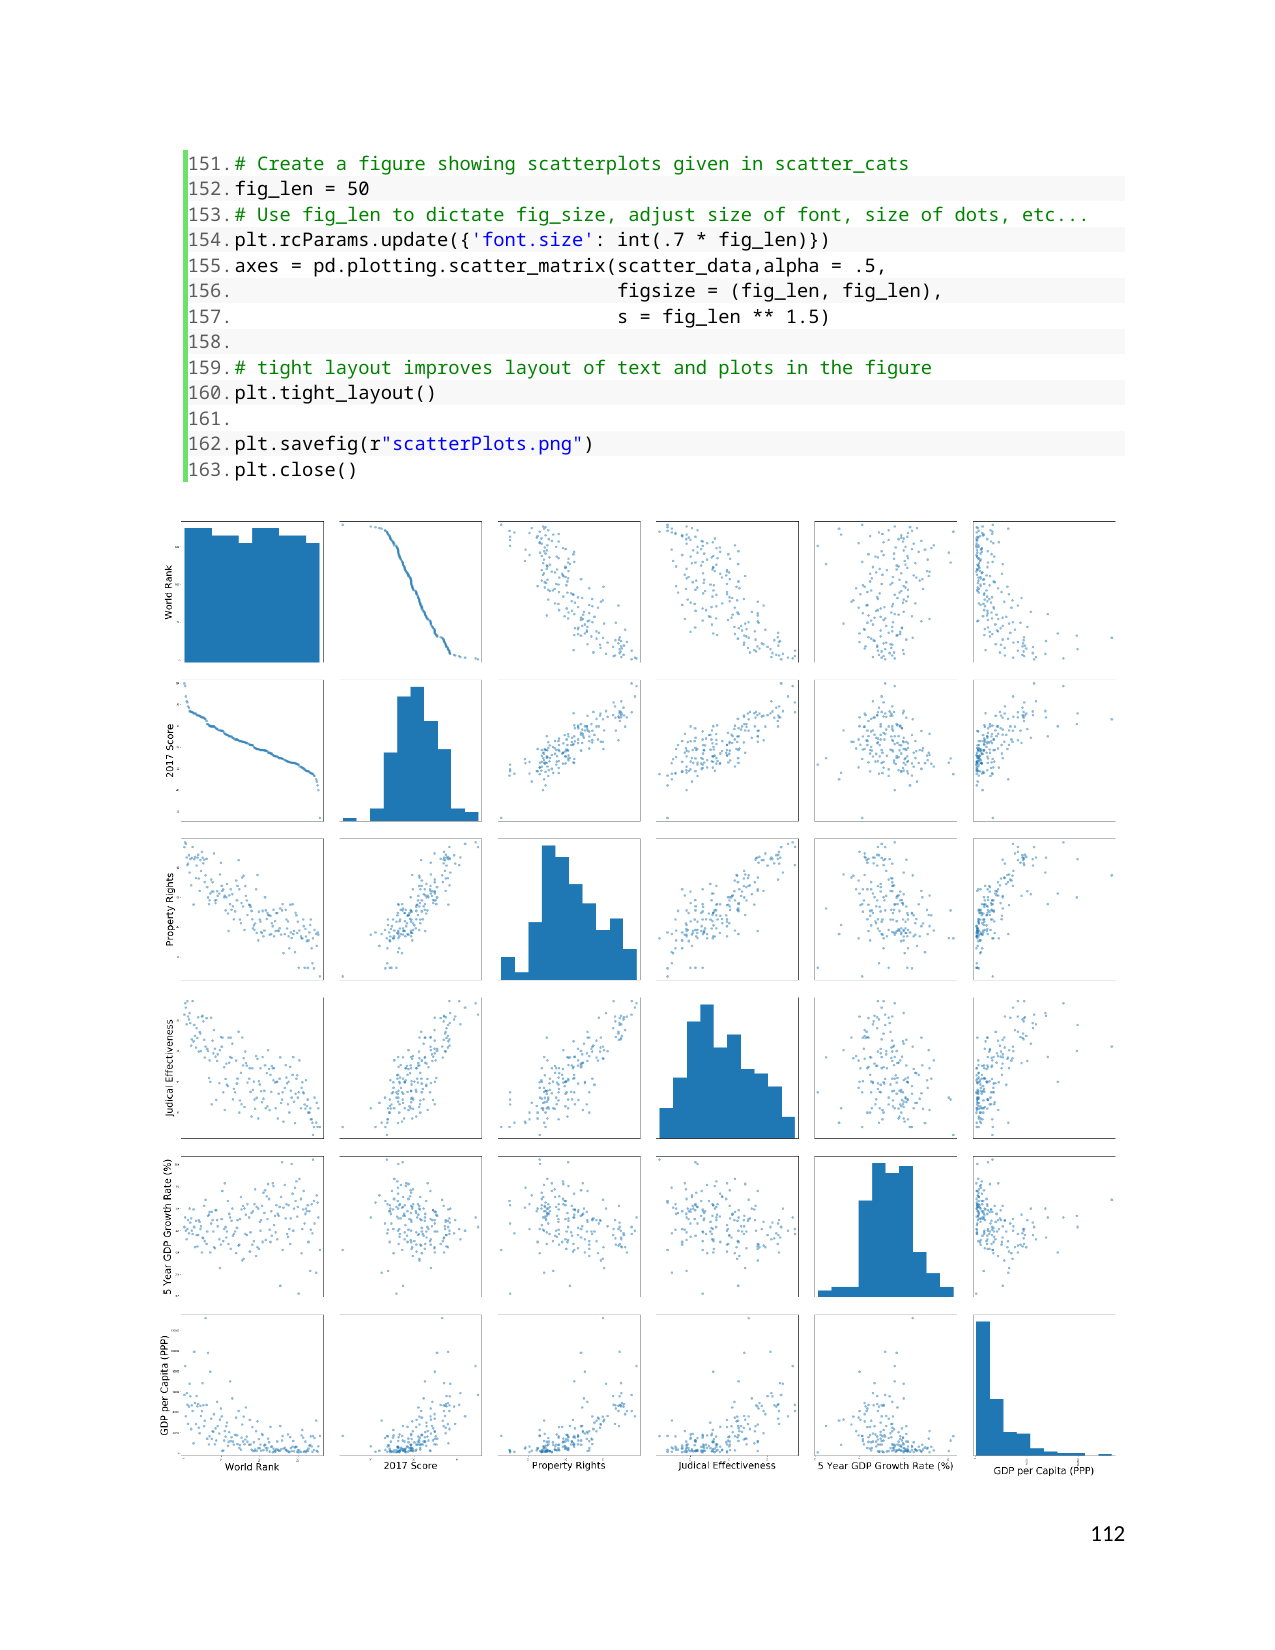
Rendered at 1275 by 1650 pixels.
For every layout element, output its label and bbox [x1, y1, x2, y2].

picture [150, 511, 1125, 1486]
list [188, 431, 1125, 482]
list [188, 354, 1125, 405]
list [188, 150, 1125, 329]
